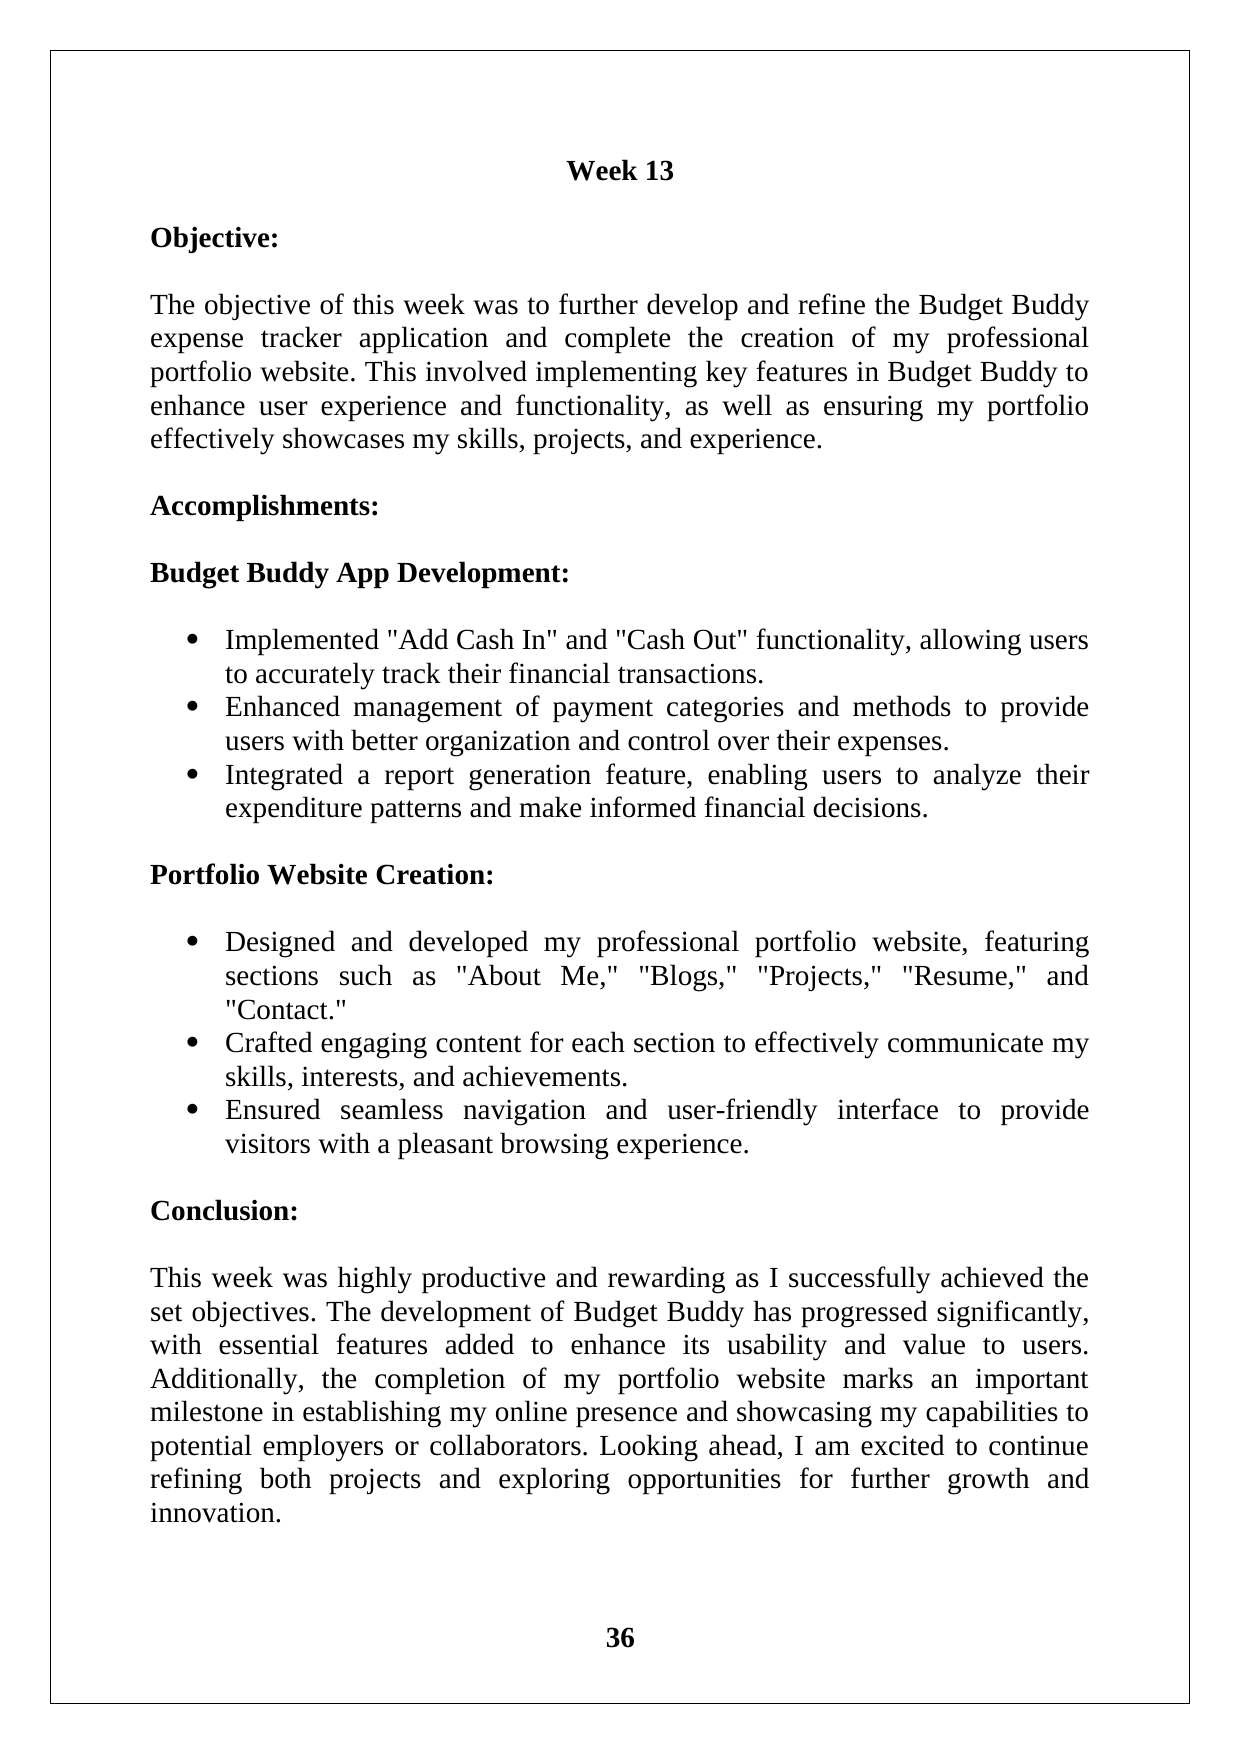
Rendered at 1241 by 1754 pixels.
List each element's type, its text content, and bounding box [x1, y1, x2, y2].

text This week was highly productive and rewarding as I successfully achieved the set objectives. The development of Budget Buddy has progressed significantly, with essential features added to enhance its usability and value to users. Additionally, the completion of my portfolio website marks an important milestone in establishing my online presence and showcasing my capabilities to potential employers or collaborators. Looking ahead, I am excited to continue refining both projects and exploring opportunities for further growth and innovation. [150, 1260, 1090, 1529]
list Ensured seamless navigation and user-friendly interface to provide visitors with a pleasant browsing experience. [187, 1092, 1090, 1160]
list Enhanced management of payment categories and methods to provide users with better organization and control over their expenses. [187, 689, 1090, 757]
text Week 13 [150, 153, 1090, 186]
text Budget Buddy App Development: [150, 555, 1090, 589]
list Crafted engaging content for each section to effectively communicate my skills, interests, and achievements. [187, 1025, 1090, 1092]
list Implemented "Add Cash In" and "Cash Out" functionality, allowing users to accurately track their financial transactions. [187, 622, 1090, 689]
text Portfolio Website Creation: [150, 857, 1090, 891]
text Objective: [150, 220, 1090, 253]
list Designed and developed my professional portfolio website, featuring sections such as "About Me," "Blogs," "Projects," "Resume," and "Contact." [187, 924, 1090, 1025]
text Conclusion: [150, 1193, 1090, 1227]
list Integrated a report generation feature, enabling users to analyze their expenditure patterns and make informed financial decisions. [187, 757, 1090, 824]
text The objective of this week was to further develop and refine the Budget Buddy expense tracker application and complete the creation of my professional portfolio website. This involved implementing key features in Budget Buddy to enhance user experience and functionality, as well as ensuring my portfolio effectively showcases my skills, projects, and experience. [150, 287, 1090, 455]
text Accomplishments: [150, 488, 1090, 522]
